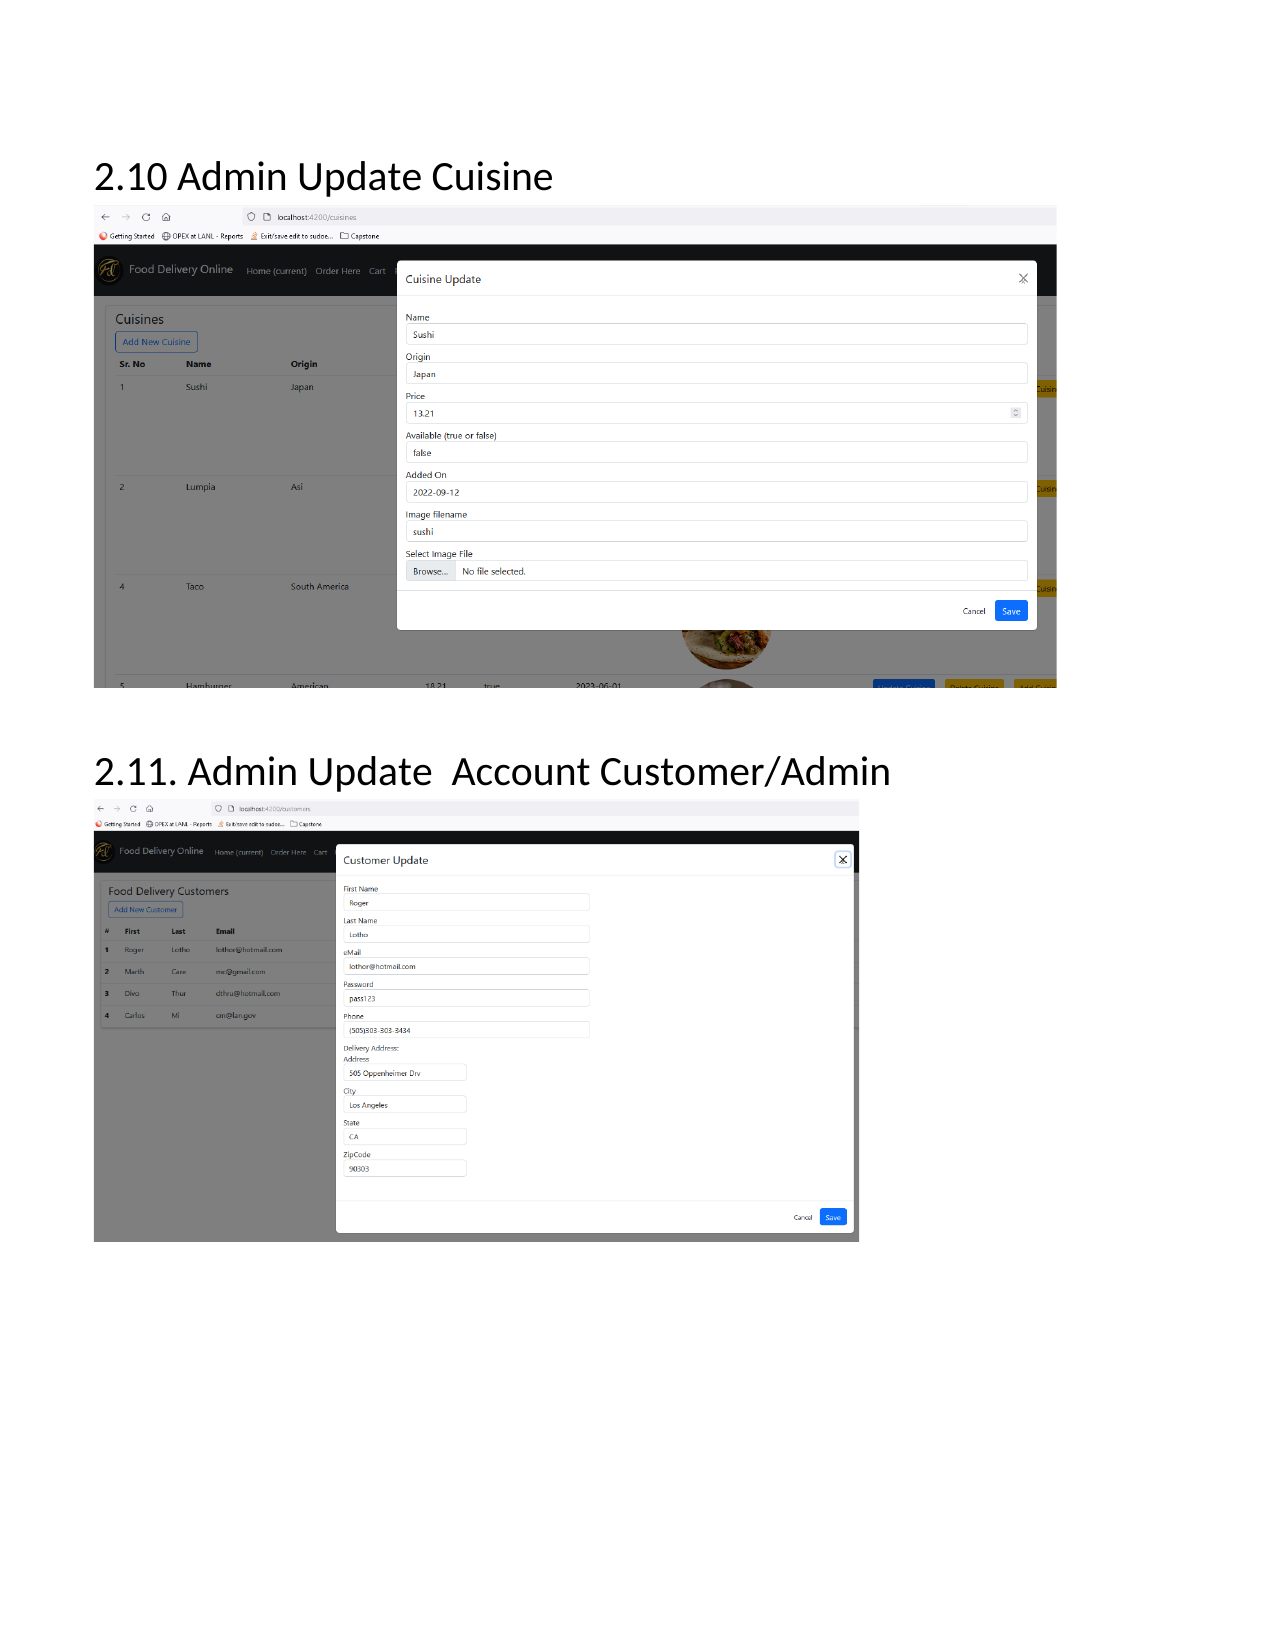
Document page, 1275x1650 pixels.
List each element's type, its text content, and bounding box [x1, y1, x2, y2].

picture [93, 205, 1057, 688]
list 2.11. Admin Update Account Customer/Admin [94, 744, 1247, 795]
list 2.10 Admin Update Cuisine [94, 150, 1247, 201]
picture [93, 799, 860, 1242]
